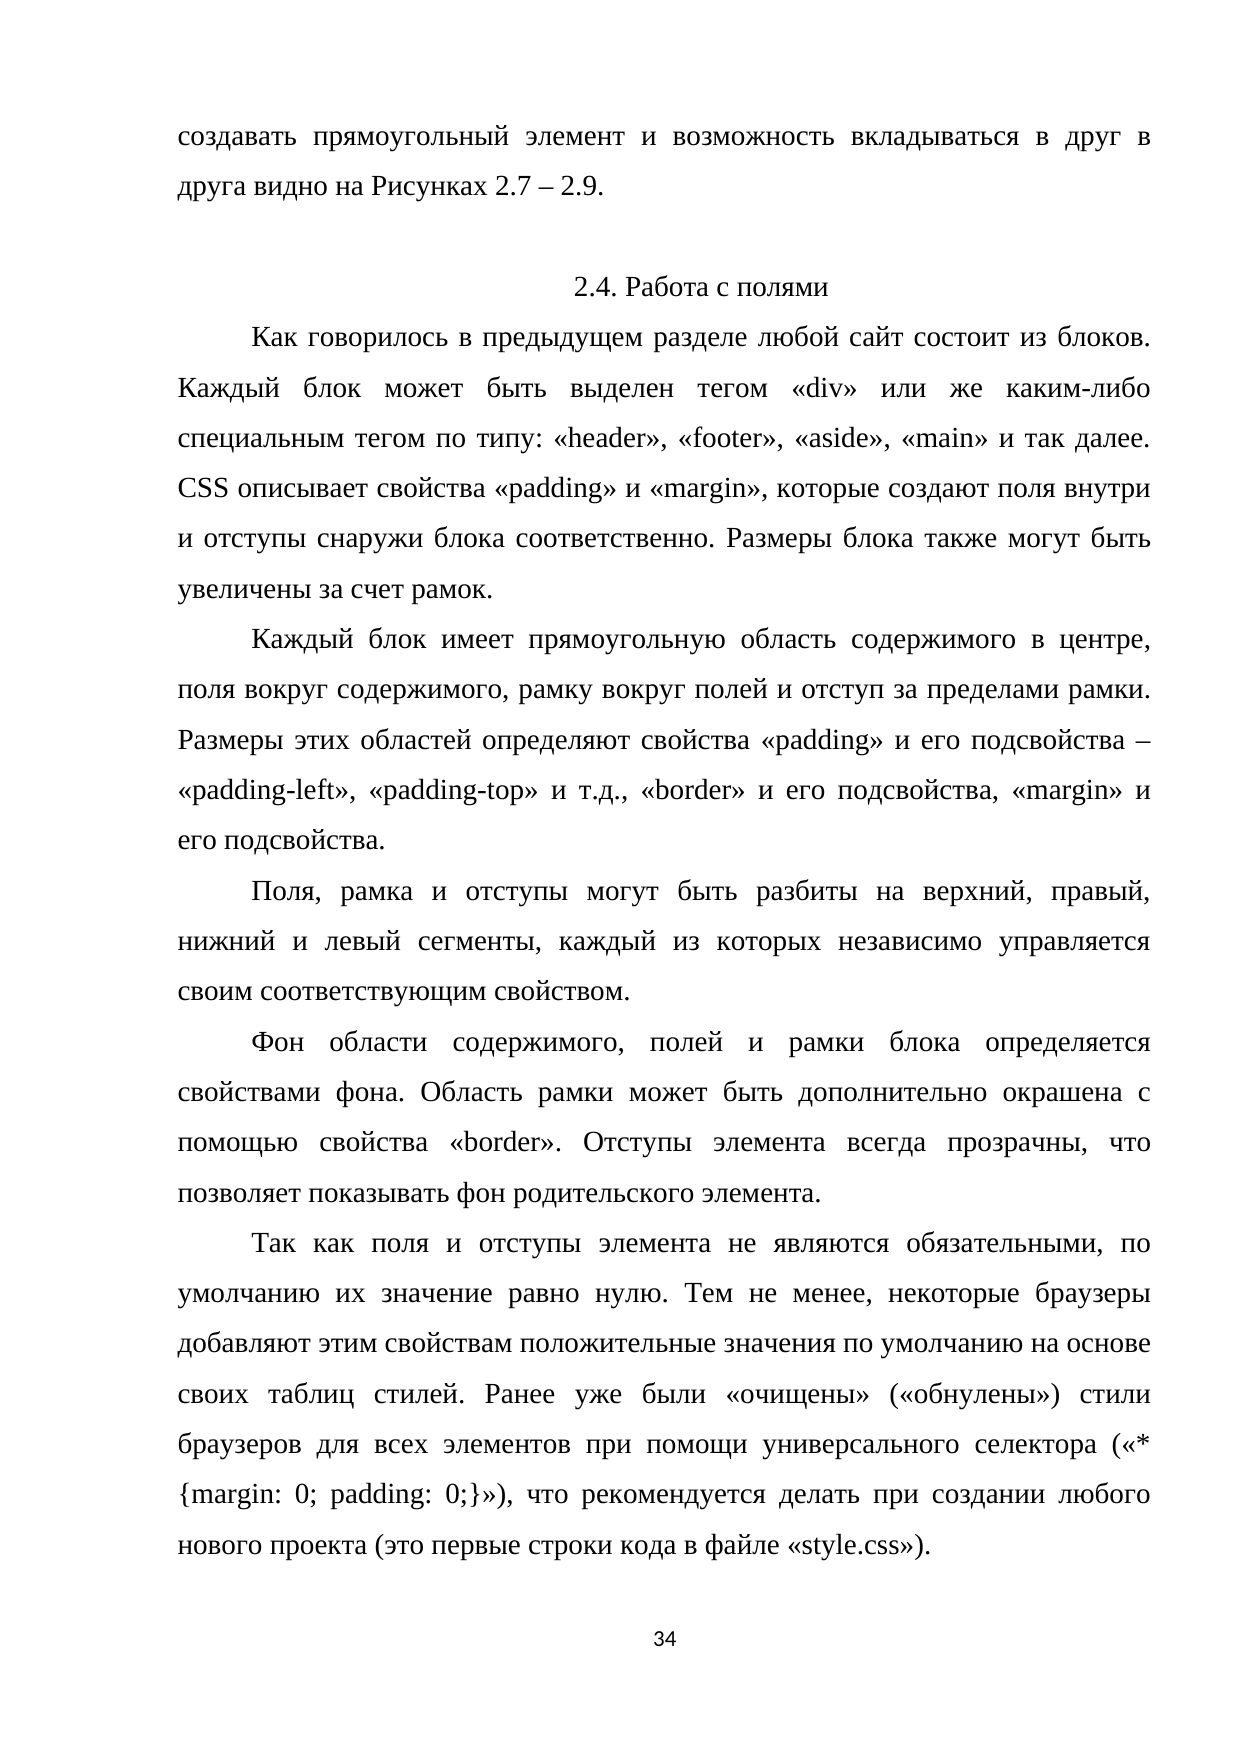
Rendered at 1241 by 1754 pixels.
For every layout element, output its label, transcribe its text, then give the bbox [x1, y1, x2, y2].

text Фон области содержимого, полей и рамки блока определяется свойствами фона. Область рамки может быть дополнительно окрашена с помощью свойства «border». Отступы элемента всегда прозрачны, что позволяет показывать фон родительского элемента. [177, 1024, 1152, 1208]
text Так как поля и отступы элемента не являются обязательными, по умолчанию их значение равно нулю. Тем не менее, некоторые браузеры добавляют этим свойствам положительные значения по умолчанию на основе своих таблиц стилей. Ранее уже были «очищены» («обнулены») стили браузеров для всех элементов при помощи универсального селектора («* {margin: 0; padding: 0;}»), что рекомендуется делать при создании любого нового проекта (это первые строки кода в файле «style.css»). [177, 1225, 1152, 1560]
text 2.4. Работа с полями [177, 269, 1152, 303]
text Каждый блок имеет прямоугольную область содержимого в центре, поля вокруг содержимого, рамку вокруг полей и отступ за пределами рамки. Размеры этих областей определяют свойства «padding» и его подсвойства – «padding-left», «padding-top» и т.д., «border» и его подсвойства, «margin» и его подсвойства. [177, 621, 1152, 856]
text Поля, рамка и отступы могут быть разбиты на верхний, правый, нижний и левый сегменты, каждый из которых независимо управляется своим соответствующим свойством. [177, 873, 1152, 1007]
text Как говорилось в предыдущем разделе любой сайт состоит из блоков. Каждый блок может быть выделен тегом «div» или же каким-либо специальным тегом по типу: «header», «footer», «aside», «main» и так далее. CSS описывает свойства «padding» и «margin», которые создают поля внутри и отступы снаружи блока соответственно. Размеры блока также могут быть увеличены за счет рамок. [177, 319, 1152, 604]
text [177, 118, 1152, 202]
